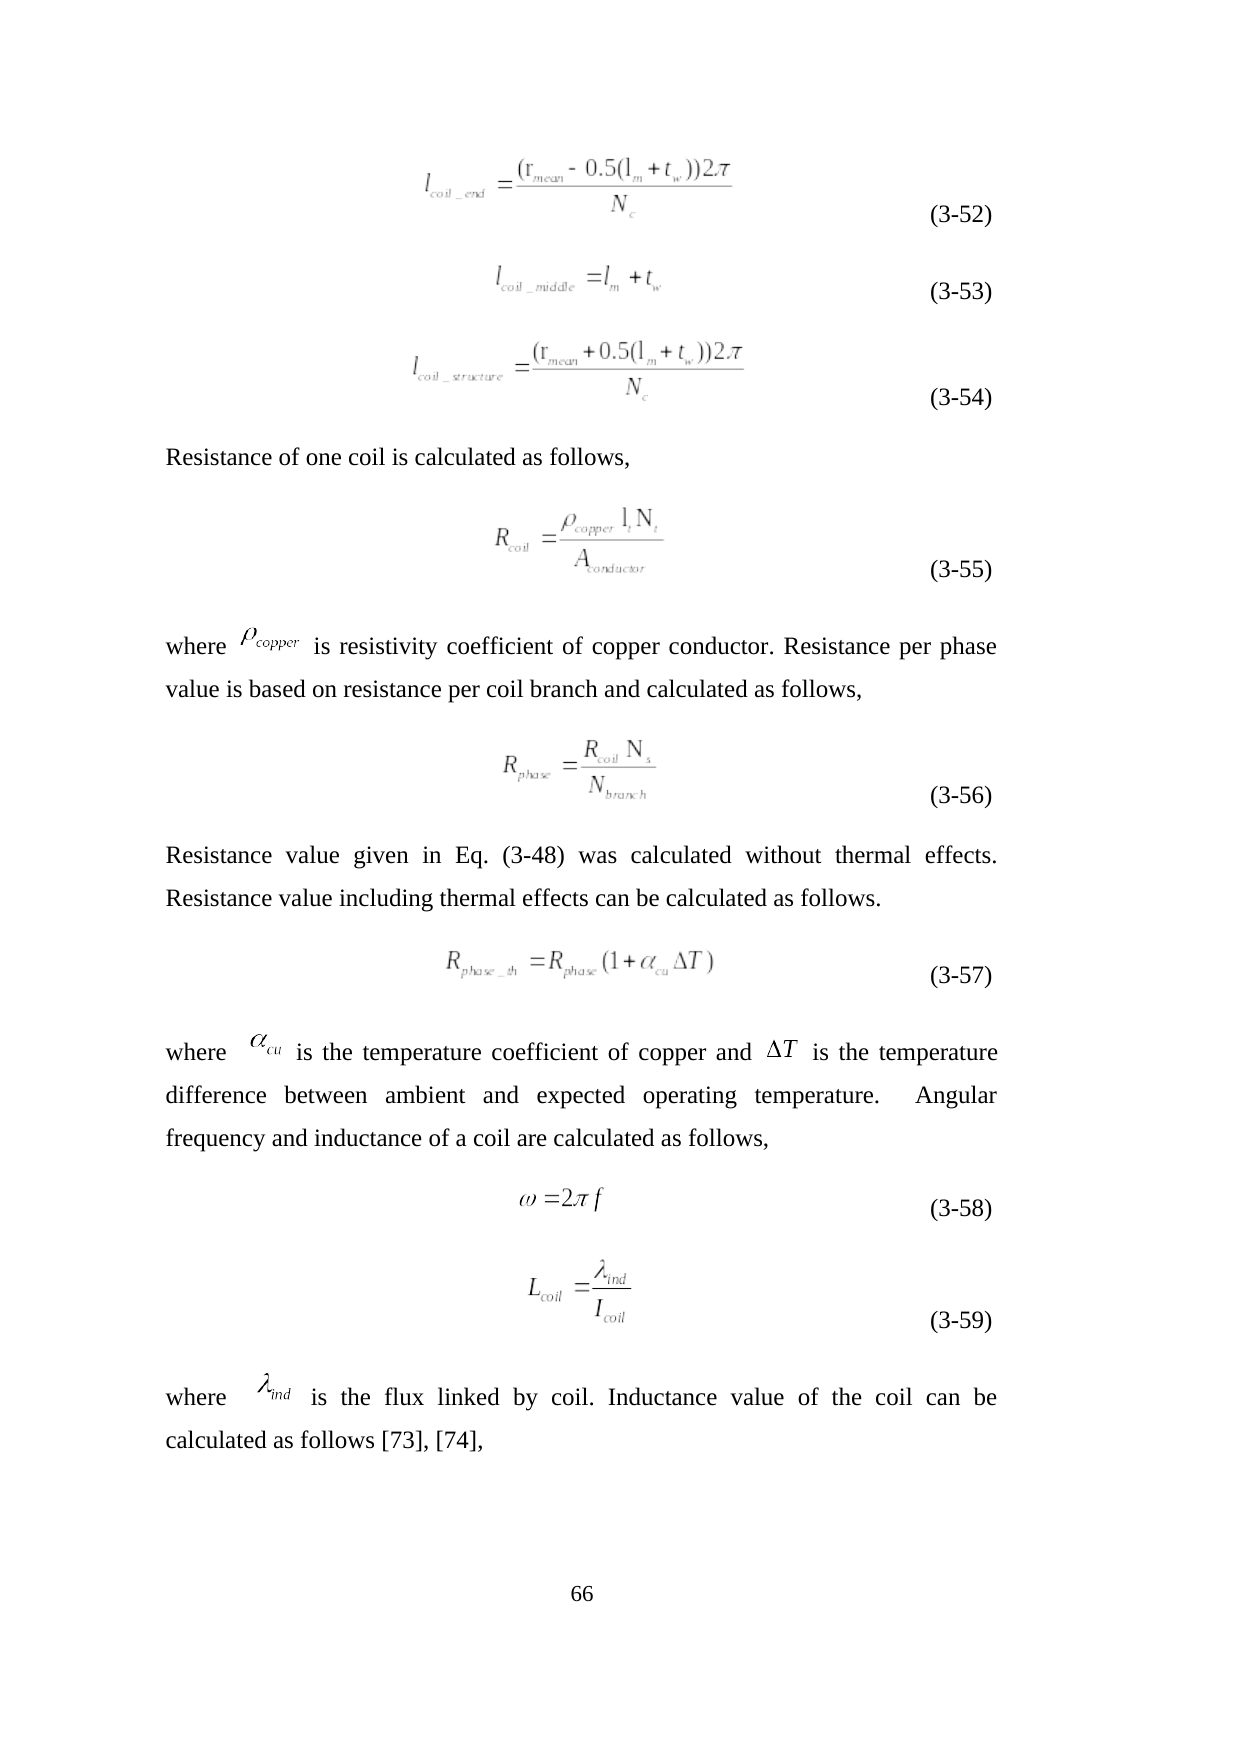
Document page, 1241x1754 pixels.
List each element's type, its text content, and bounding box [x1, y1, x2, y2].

text where is resistivity coefficient of copper conductor. Resistance per phase value is based on resistance per coil branch and calculated as follows, [165, 614, 998, 703]
text where is the temperature coefficient of copper and is the temperature difference between ambient and expected operating temperature. Angular frequency and inductance of a coil are calculated as follows, [165, 1020, 998, 1152]
text Resistance of one coil is calculated as follows, [165, 442, 998, 471]
text (3-58) [165, 1183, 998, 1222]
text where is the flux linked by coil. Inductance value of the coil can be calculated as follows [73], [74], [165, 1365, 998, 1454]
text Resistance value given in Eq. (3-48) was calculated without thermal effects. Resistance value including thermal effects can be calculated as follows. [165, 840, 998, 912]
text (3-53) [165, 259, 998, 305]
text (3-52) [165, 153, 998, 228]
text (3-56) [165, 734, 998, 809]
text (3-54) [165, 336, 998, 411]
text (3-59) [239, 1253, 998, 1334]
text (3-55) [165, 502, 998, 583]
text (3-57) [165, 943, 998, 989]
